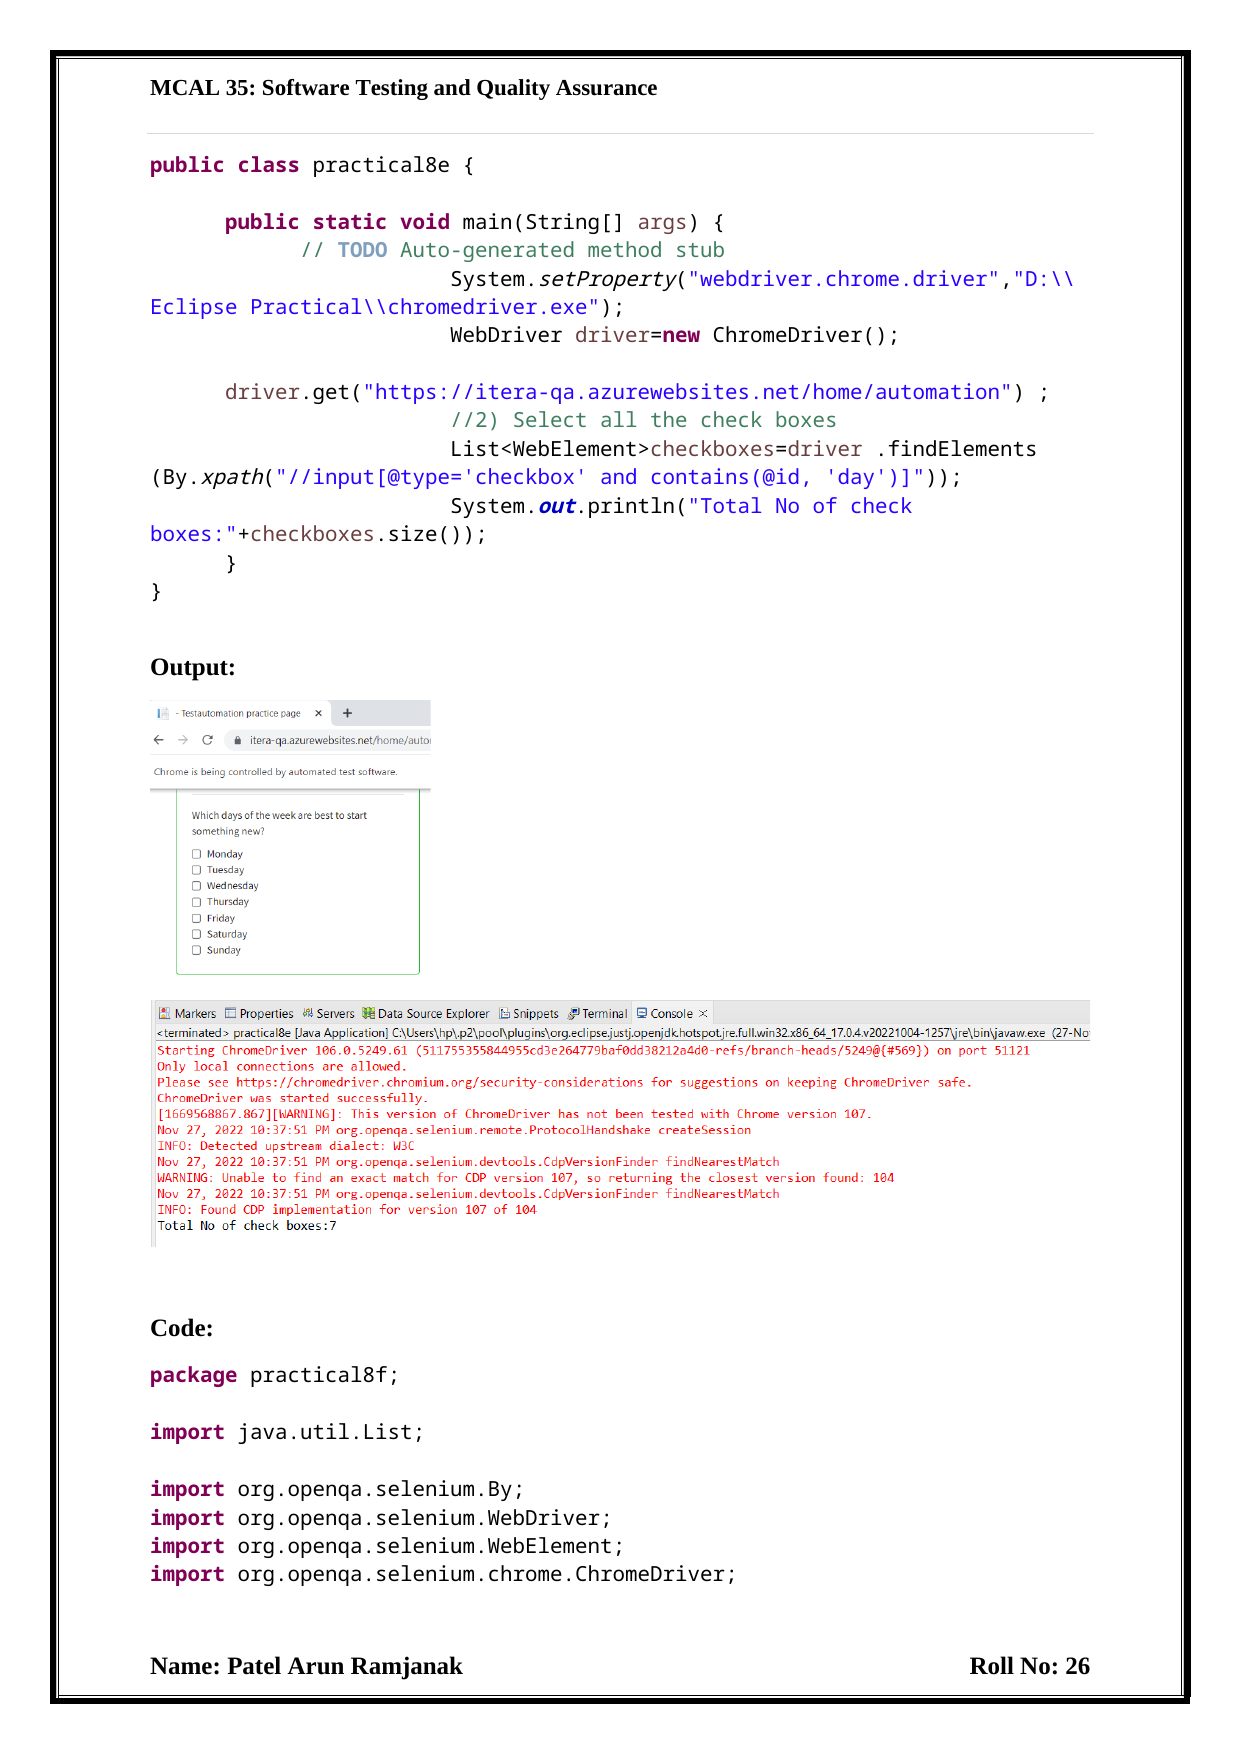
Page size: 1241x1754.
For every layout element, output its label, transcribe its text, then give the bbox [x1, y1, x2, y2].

text System.setProperty("webdriver.chrome.driver","D:\\Eclipse Practical\\chromedriver.exe"); [150, 264, 1090, 321]
text import org.openqa.selenium.By; [150, 1474, 1090, 1503]
text import org.openqa.selenium.chrome.ChromeDriver; [150, 1559, 1090, 1588]
text Code: [150, 1313, 1090, 1342]
text } [150, 576, 1090, 604]
text public class practical8e { [150, 150, 1090, 178]
text import org.openqa.selenium.WebElement; [150, 1531, 1090, 1559]
picture [150, 700, 431, 982]
text import org.openqa.selenium.WebDriver; [150, 1503, 1090, 1531]
text import java.util.List; [150, 1417, 1090, 1446]
text } [150, 548, 1090, 576]
text //2) Select all the check boxes [150, 406, 1090, 434]
text public static void main(String[] args) { [150, 207, 1090, 235]
text List<WebElement>checkboxes=driver .findElements (By.xpath("//input[@type='checkbox' and contains(@id, 'day')]")); [150, 434, 1090, 491]
text package practical8f; [150, 1361, 1090, 1389]
text WebDriver driver=new ChromeDriver(); [150, 321, 1090, 349]
picture [150, 1000, 1091, 1247]
text // TODO Auto-generated method stub [150, 235, 1090, 264]
text driver.get("https://itera-qa.azurewebsites.net/home/automation") ; [150, 349, 1090, 406]
text System.out.println("Total No of check boxes:"+checkboxes.size()); [150, 491, 1090, 548]
text Output: [150, 652, 1090, 681]
